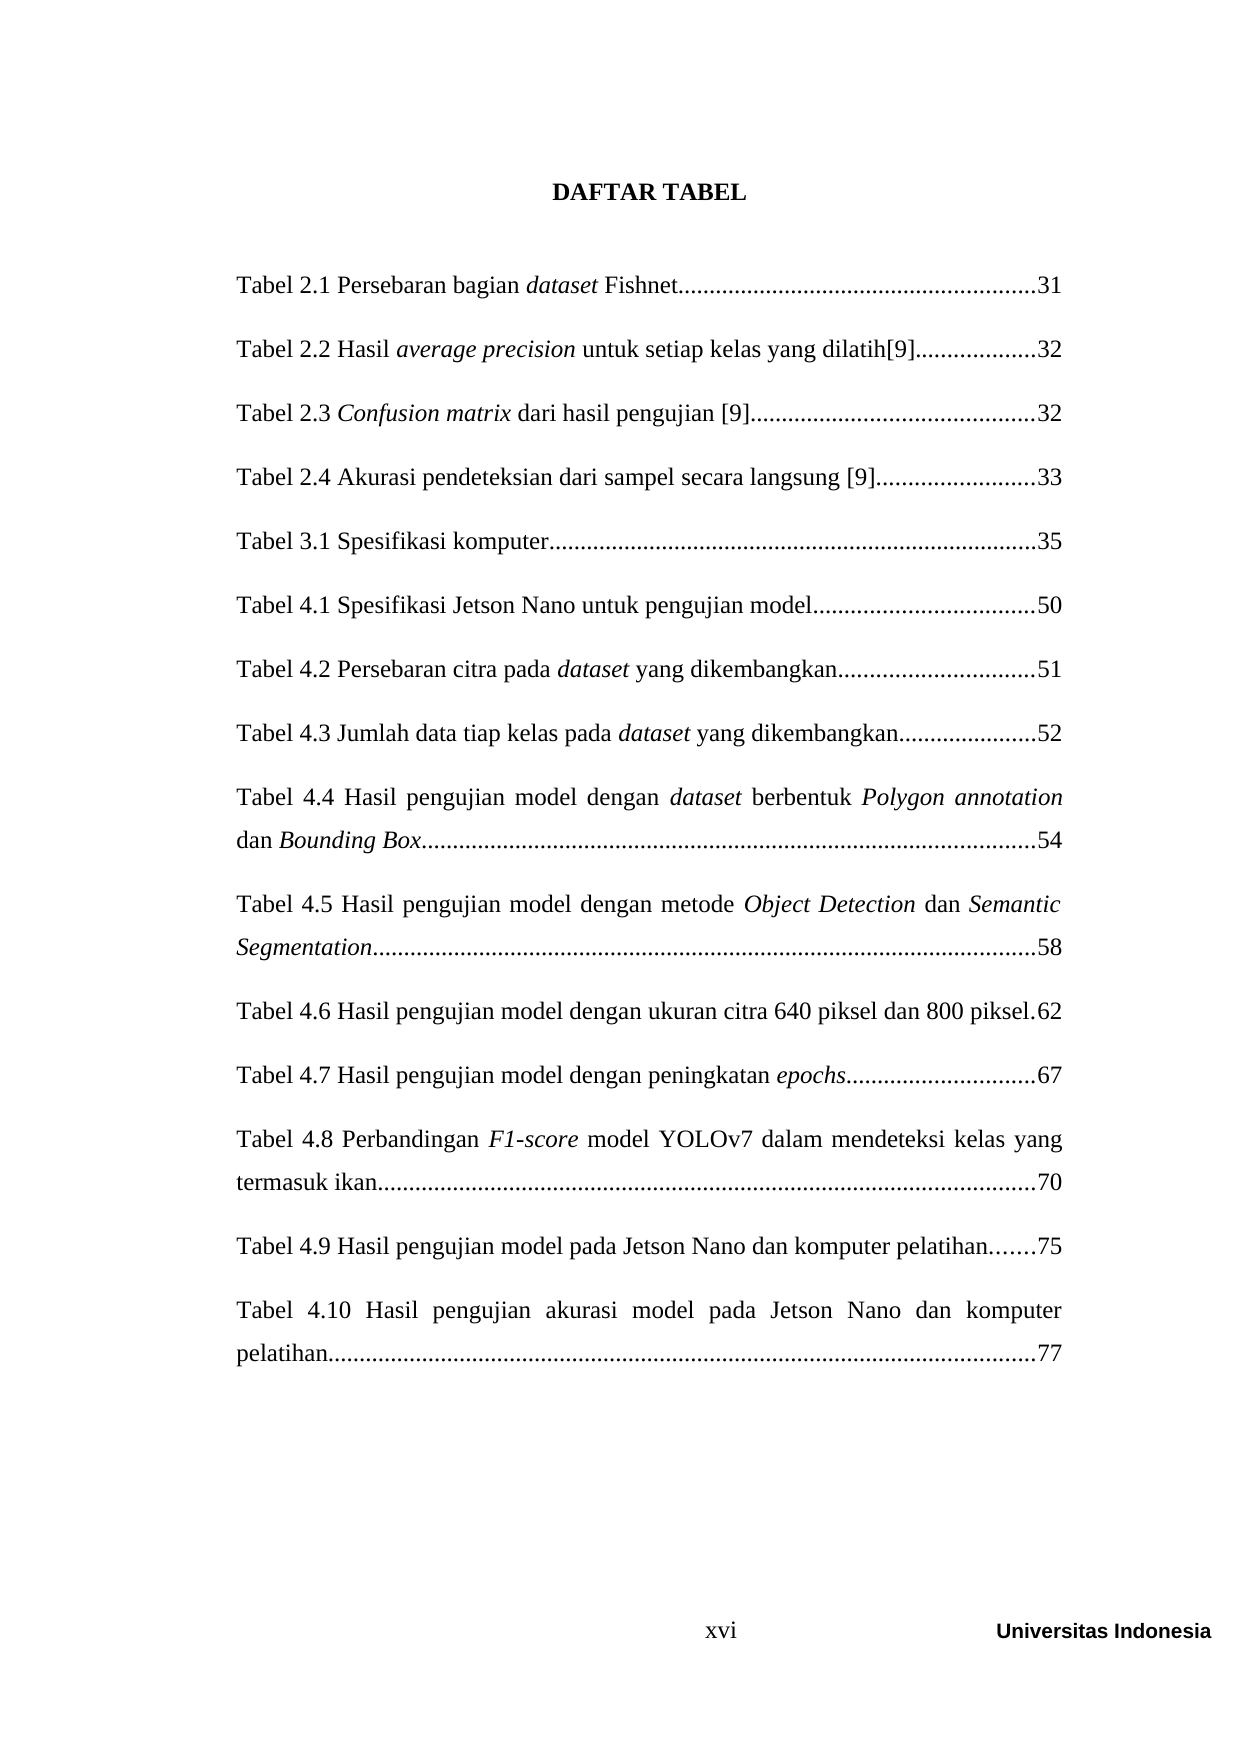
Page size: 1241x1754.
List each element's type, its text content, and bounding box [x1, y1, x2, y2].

text Tabel 2.1 Persebaran bagian dataset Fishnet 31 [236, 270, 1063, 299]
text Tabel 3.1 Spesifikasi komputer 35 [236, 526, 1063, 555]
text Tabel 4.7 Hasil pengujian model dengan peningkatan epochs 67 [236, 1060, 1063, 1089]
text Tabel 4.9 Hasil pengujian model pada Jetson Nano dan komputer pelatihan 75 [236, 1231, 1063, 1260]
text Tabel 4.3 Jumlah data tiap kelas pada dataset yang dikembangkan 52 [236, 718, 1063, 747]
text Tabel 2.3 Confusion matrix dari hasil pengujian [9] 32 [236, 398, 1063, 427]
text Tabel 4.6 Hasil pengujian model dengan ukuran citra 640 piksel dan 800 piksel 62 [236, 996, 1063, 1025]
text Tabel 4.4 Hasil pengujian model dengan dataset berbentuk Polygon annotation dan Bounding Box 54 [236, 782, 1063, 854]
text Tabel 4.1 Spesifikasi Jetson Nano untuk pengujian model 50 [236, 590, 1063, 619]
text Tabel 4.8 Perbandingan F1-score model YOLOv7 dalam mendeteksi kelas yang termasuk ikan 70 [236, 1124, 1063, 1196]
text Tabel 4.2 Persebaran citra pada dataset yang dikembangkan 51 [236, 654, 1063, 683]
text Tabel 4.5 Hasil pengujian model dengan metode Object Detection dan Semantic Segmentation 58 [236, 889, 1063, 961]
text Tabel 4.10 Hasil pengujian akurasi model pada Jetson Nano dan komputer pelatihan 77 [236, 1295, 1063, 1367]
subtitle DAFTAR TABEL [236, 177, 1063, 206]
text Tabel 2.2 Hasil average precision untuk setiap kelas yang dilatih[9]. 32 [236, 334, 1063, 363]
text Tabel 2.4 Akurasi pendeteksian dari sampel secara langsung [9] 33 [236, 462, 1063, 491]
